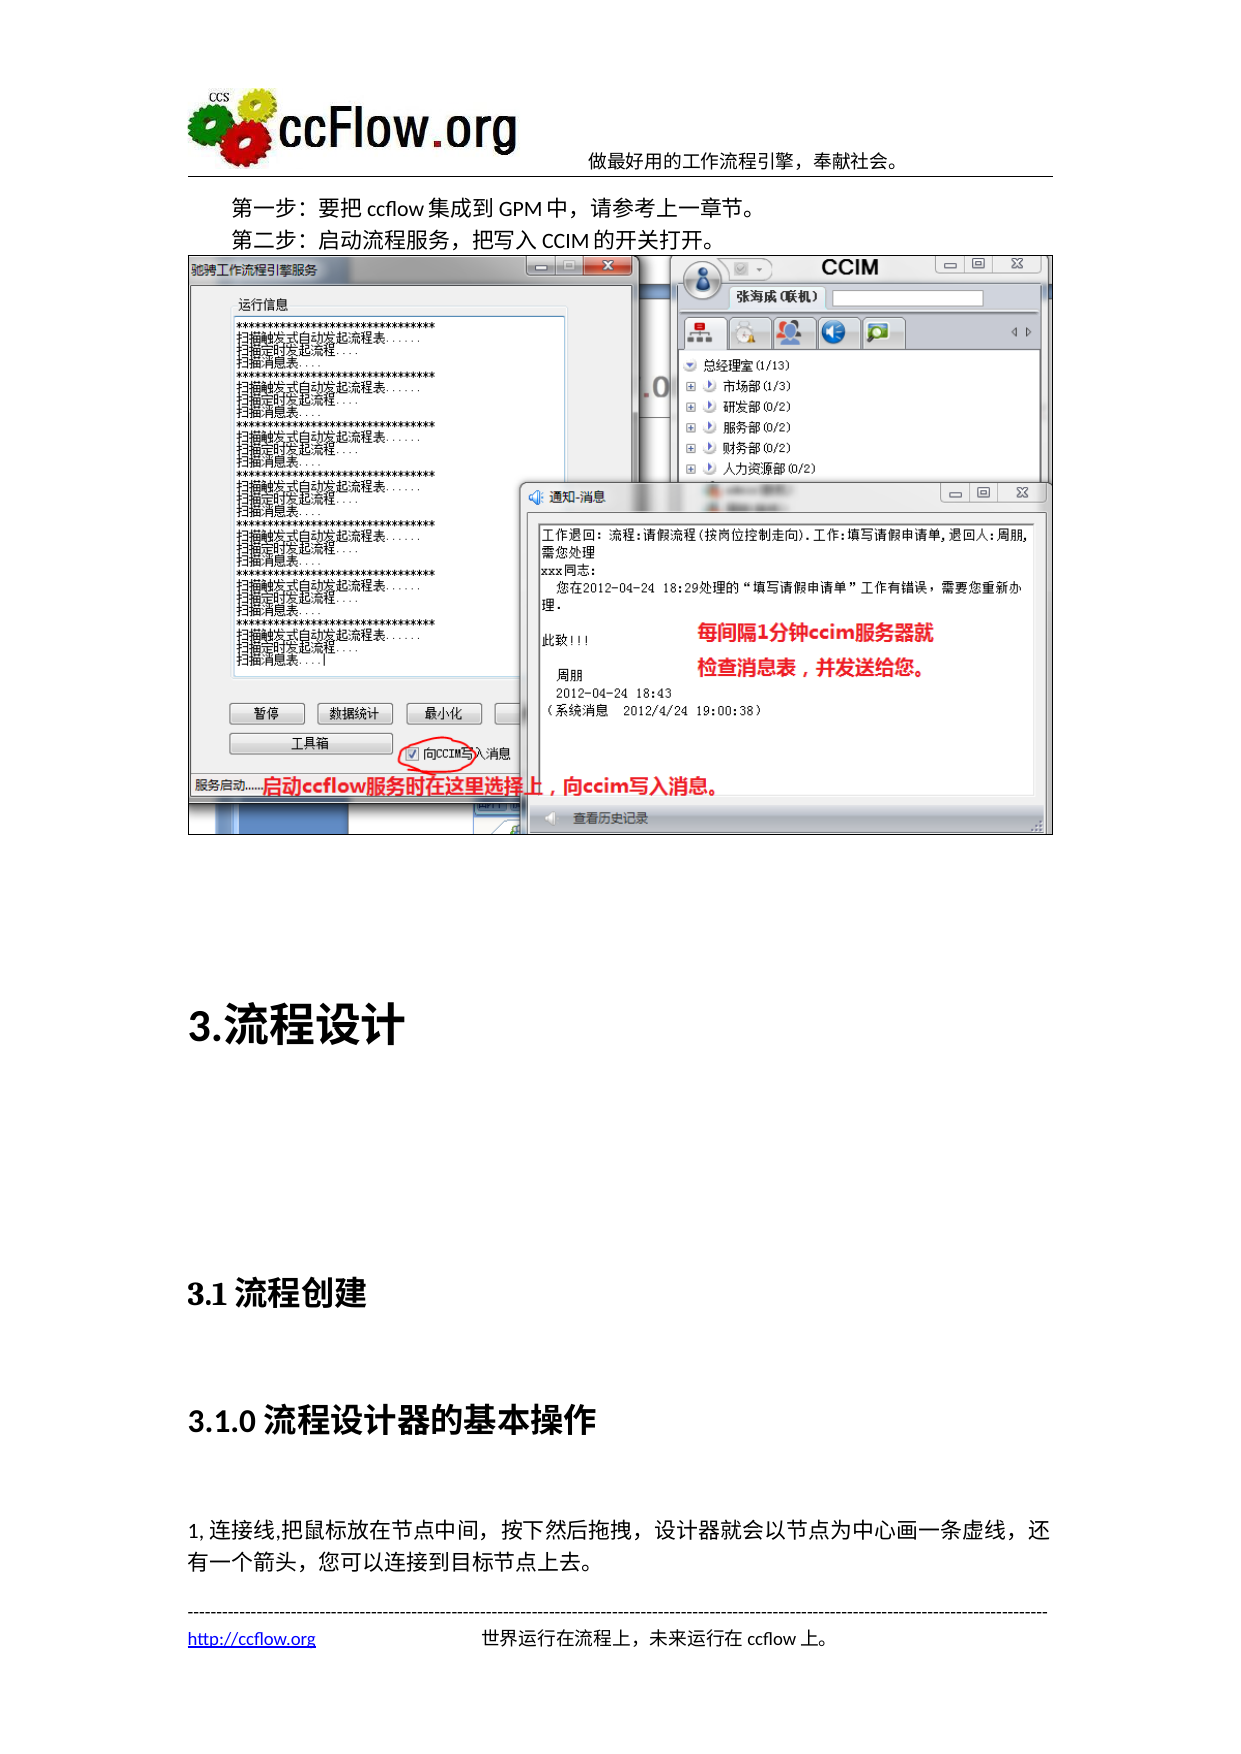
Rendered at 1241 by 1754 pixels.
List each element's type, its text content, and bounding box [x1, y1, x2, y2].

text 第一步：要把ccflow集成到GPM中，请参考上一章节。 [187, 190, 1053, 223]
text 第二步：启动流程服务，把写入CCIM的开关打开。 [187, 223, 1053, 255]
text 1, 连接线,把鼠标放在节点中间，按下然后拖拽，设计器就会以节点为中心画一条虚线，还有一个箭头，您可以连接到目标节点上去。 [187, 1512, 1053, 1577]
picture [187, 88, 521, 169]
subtitle 3.1流程创建 [187, 1258, 1053, 1323]
subtitle 3.1.0 流程设计器的基本操作 [187, 1385, 1053, 1450]
picture [189, 256, 1052, 834]
subtitle 3.流程设计 [187, 973, 1053, 1071]
